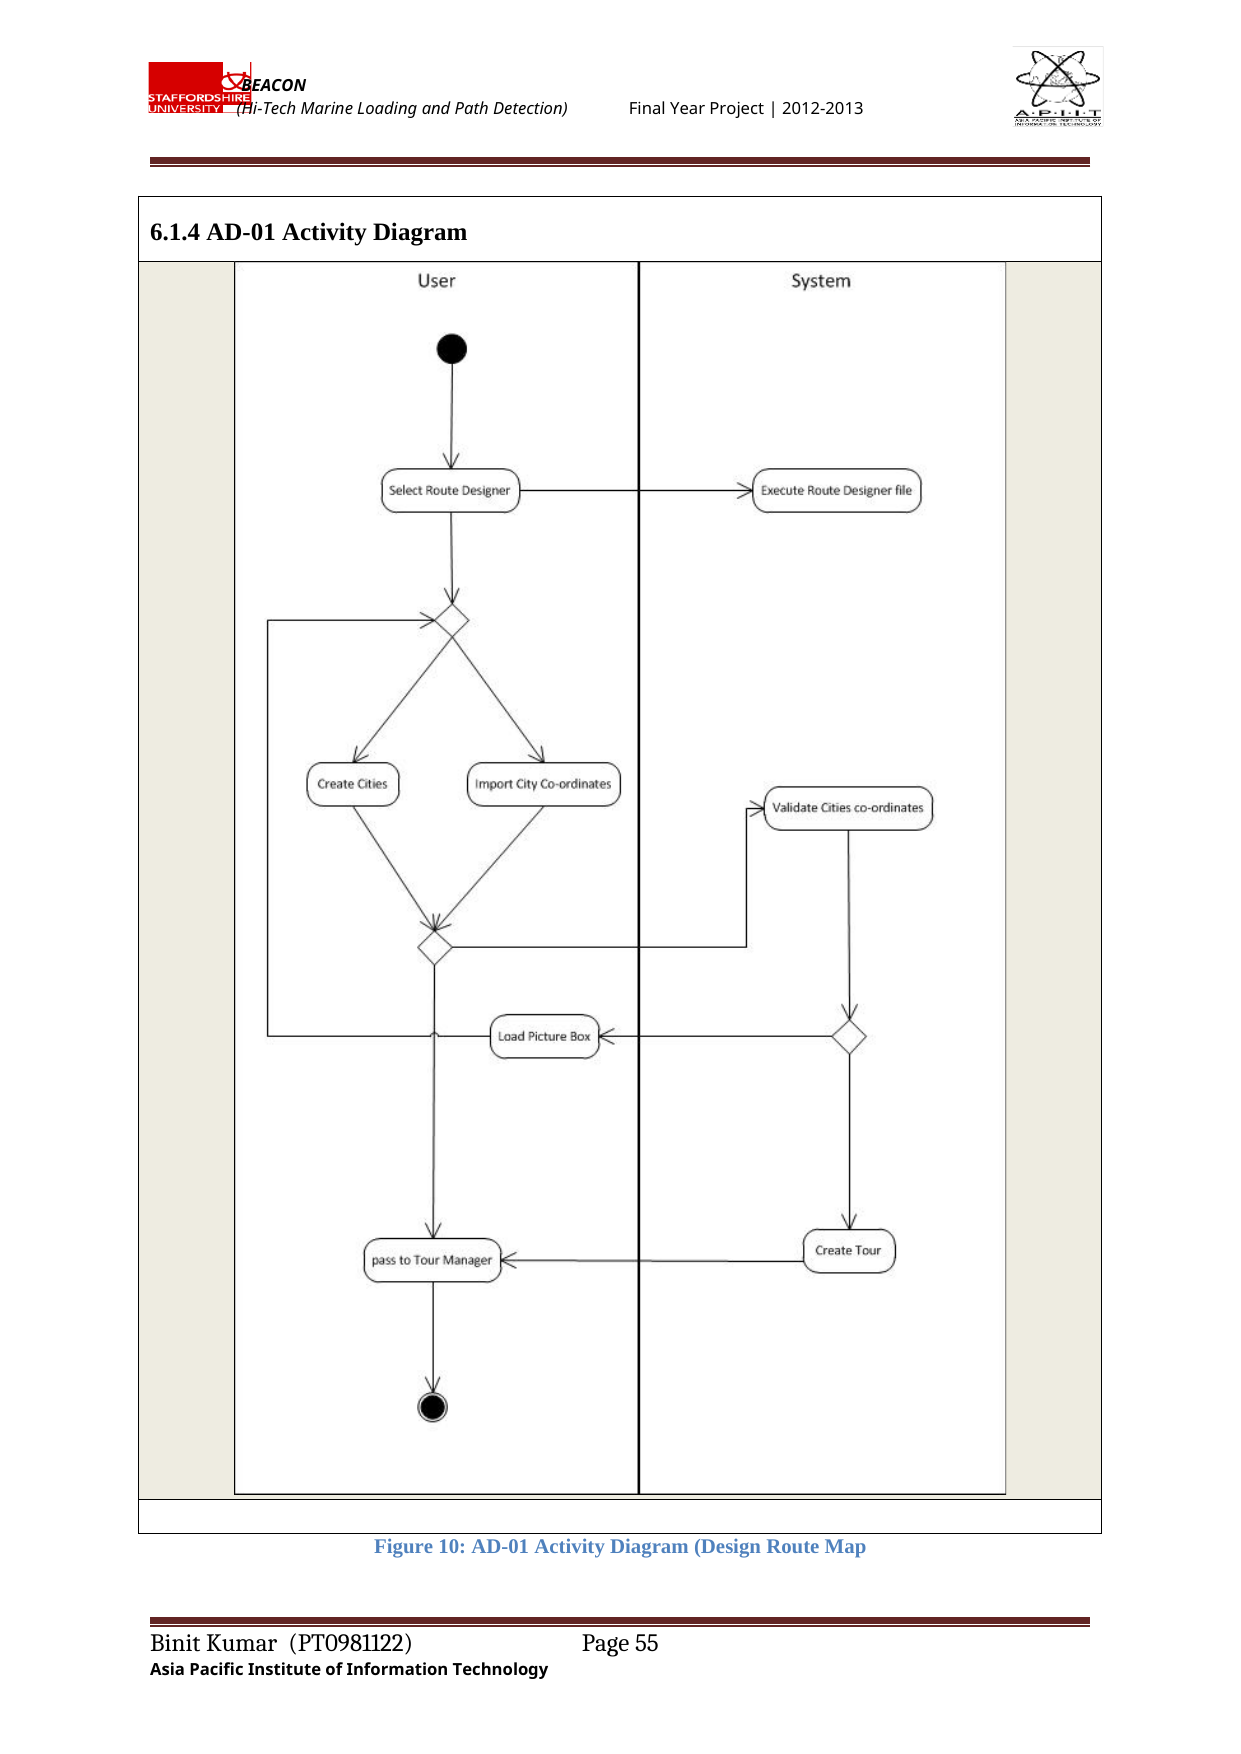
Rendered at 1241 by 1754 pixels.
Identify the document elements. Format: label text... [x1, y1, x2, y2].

table_cell [139, 1500, 1101, 1533]
picture [148, 62, 252, 113]
table_cell [139, 262, 1101, 1499]
table_header 6.1.4 AD-01 Activity Diagram [139, 197, 1101, 261]
picture [234, 261, 1007, 1495]
picture [1012, 46, 1104, 127]
